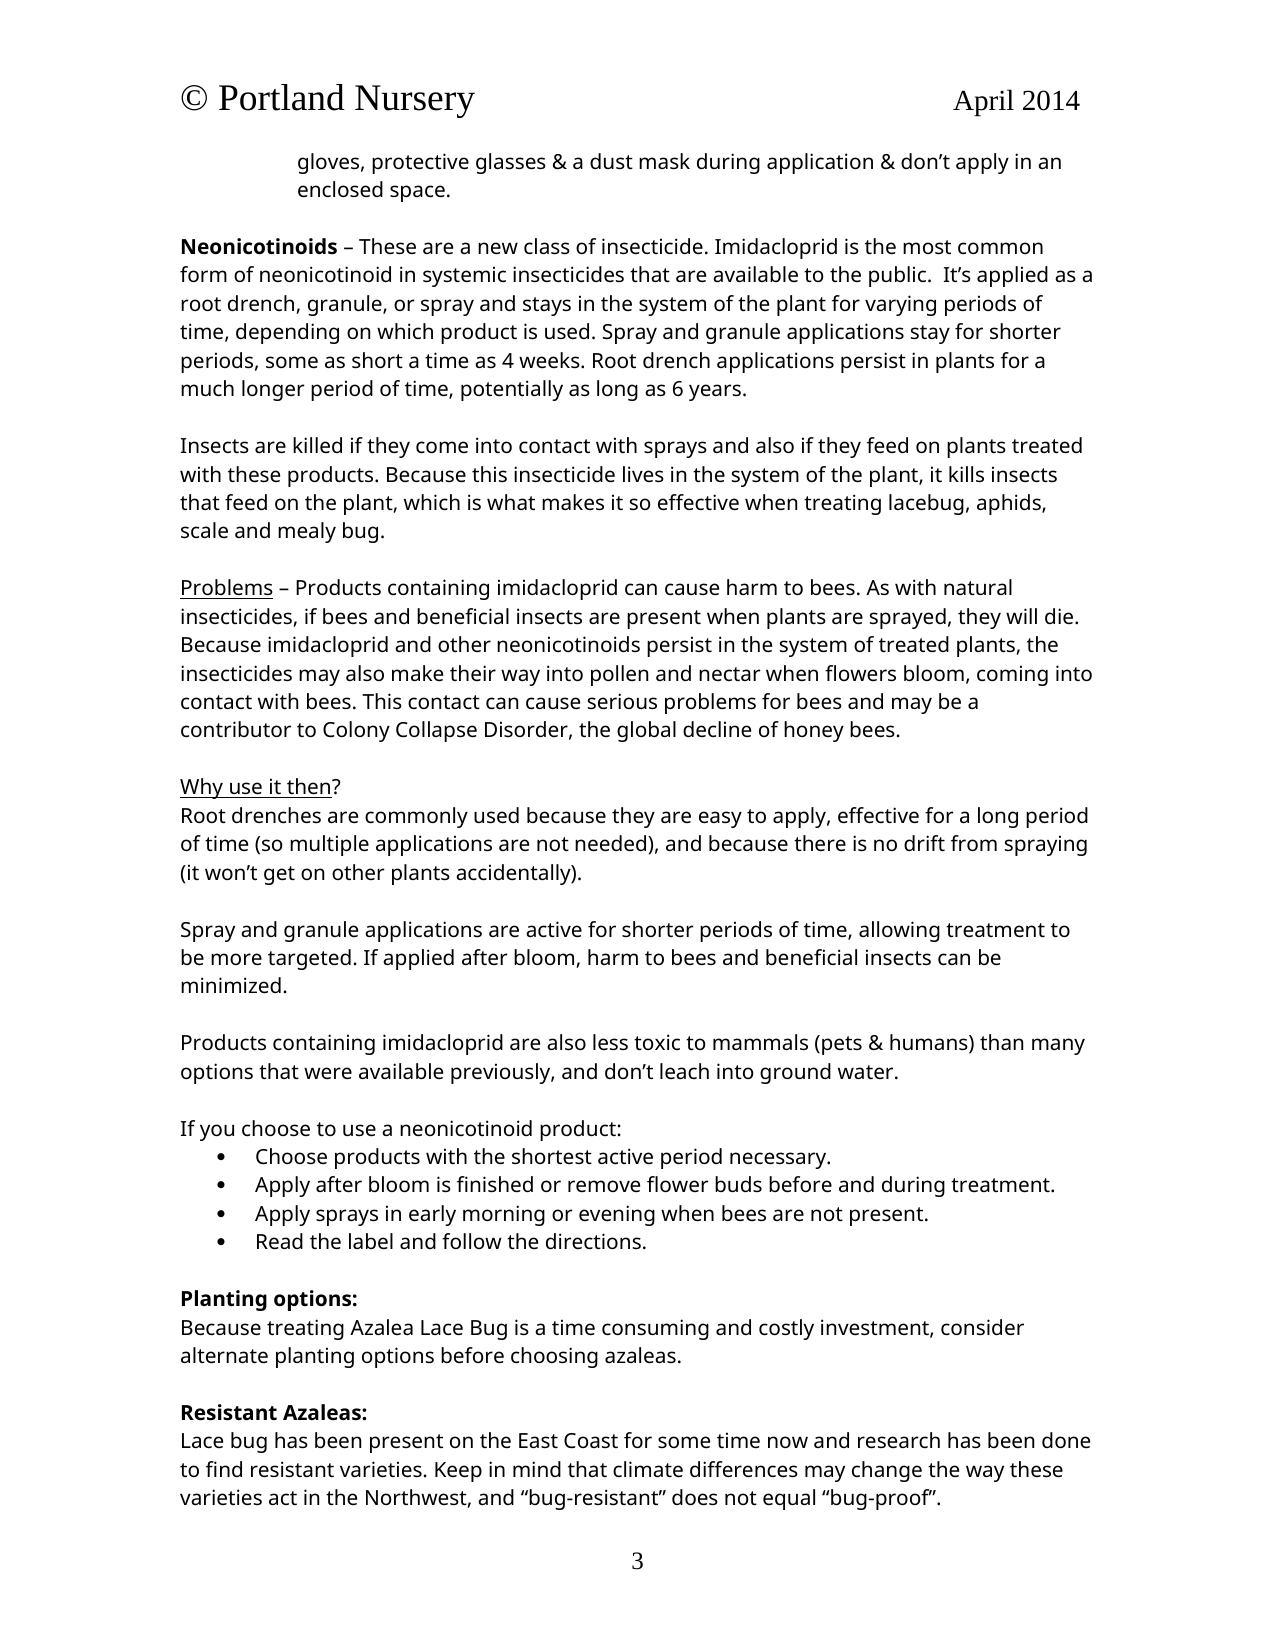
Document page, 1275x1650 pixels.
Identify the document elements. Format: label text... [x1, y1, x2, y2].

text Products containing imidacloprid are also less toxic to mammals (pets & humans) than many options that were available previously, and don’t leach into ground water. [180, 1028, 1095, 1085]
text Because treating Azalea Lace Bug is a time consuming and costly investment, consider alternate planting options before choosing azaleas. [180, 1313, 1095, 1370]
text Problems – Products containing imidacloprid can cause harm to bees. As with natural insecticides, if bees and beneficial insects are present when plants are sprayed, they will die. Because imidacloprid and other neonicotinoids persist in the system of treated plants, the insecticides may also make their way into pollen and nectar when flowers bloom, coming into contact with bees. This contact can cause serious problems for bees and may be a contributor to Colony Collapse Disorder, the global decline of honey bees. [180, 573, 1095, 744]
text Planting options: [180, 1284, 1095, 1313]
text Lace bug has been present on the East Coast for some time now and research has been done to find resistant varieties. Keep in mind that climate differences may change the way these varieties act in the Northwest, and “bug-resistant” does not equal “bug-proof”. [180, 1427, 1095, 1512]
text Root drenches are commonly used because they are easy to apply, effective for a long period of time (so multiple applications are not needed), and because there is no drift from spraying (it won’t get on other plants accidentally). [180, 801, 1095, 886]
text If you choose to use a neonicotinoid product: [180, 1114, 1095, 1142]
text Why use it then? [180, 772, 1095, 801]
text Neonicotinoids – These are a new class of insecticide. Imidacloprid is the most common form of neonicotinoid in systemic insecticides that are available to the public. It’s applied as a root drench, granule, or spray and stays in the system of the plant for varying periods of time, depending on which product is used. Spray and granule applications stay for shorter periods, some as short a time as 4 weeks. Root drench applications persist in plants for a much longer period of time, potentially as long as 6 years. [180, 232, 1095, 403]
list Choose products with the shortest active period necessary. [217, 1142, 1095, 1171]
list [277, 147, 1095, 204]
text Spray and granule applications are active for shorter periods of time, allowing treatment to be more targeted. If applied after bloom, harm to bees and beneficial insects can be minimized. [180, 915, 1095, 1000]
text Resistant Azaleas: [180, 1398, 1095, 1427]
list Apply sprays in early morning or evening when bees are not present. [217, 1199, 1095, 1227]
text Insects are killed if they come into contact with sprays and also if they feed on plants treated with these products. Because this insecticide lives in the system of the plant, it kills insects that feed on the plant, which is what makes it so effective when treating lacebug, aphids, scale and mealy bug. [180, 431, 1095, 545]
list Read the label and follow the directions. [217, 1227, 1095, 1256]
list Apply after bloom is finished or remove flower buds before and during treatment. [217, 1171, 1095, 1199]
